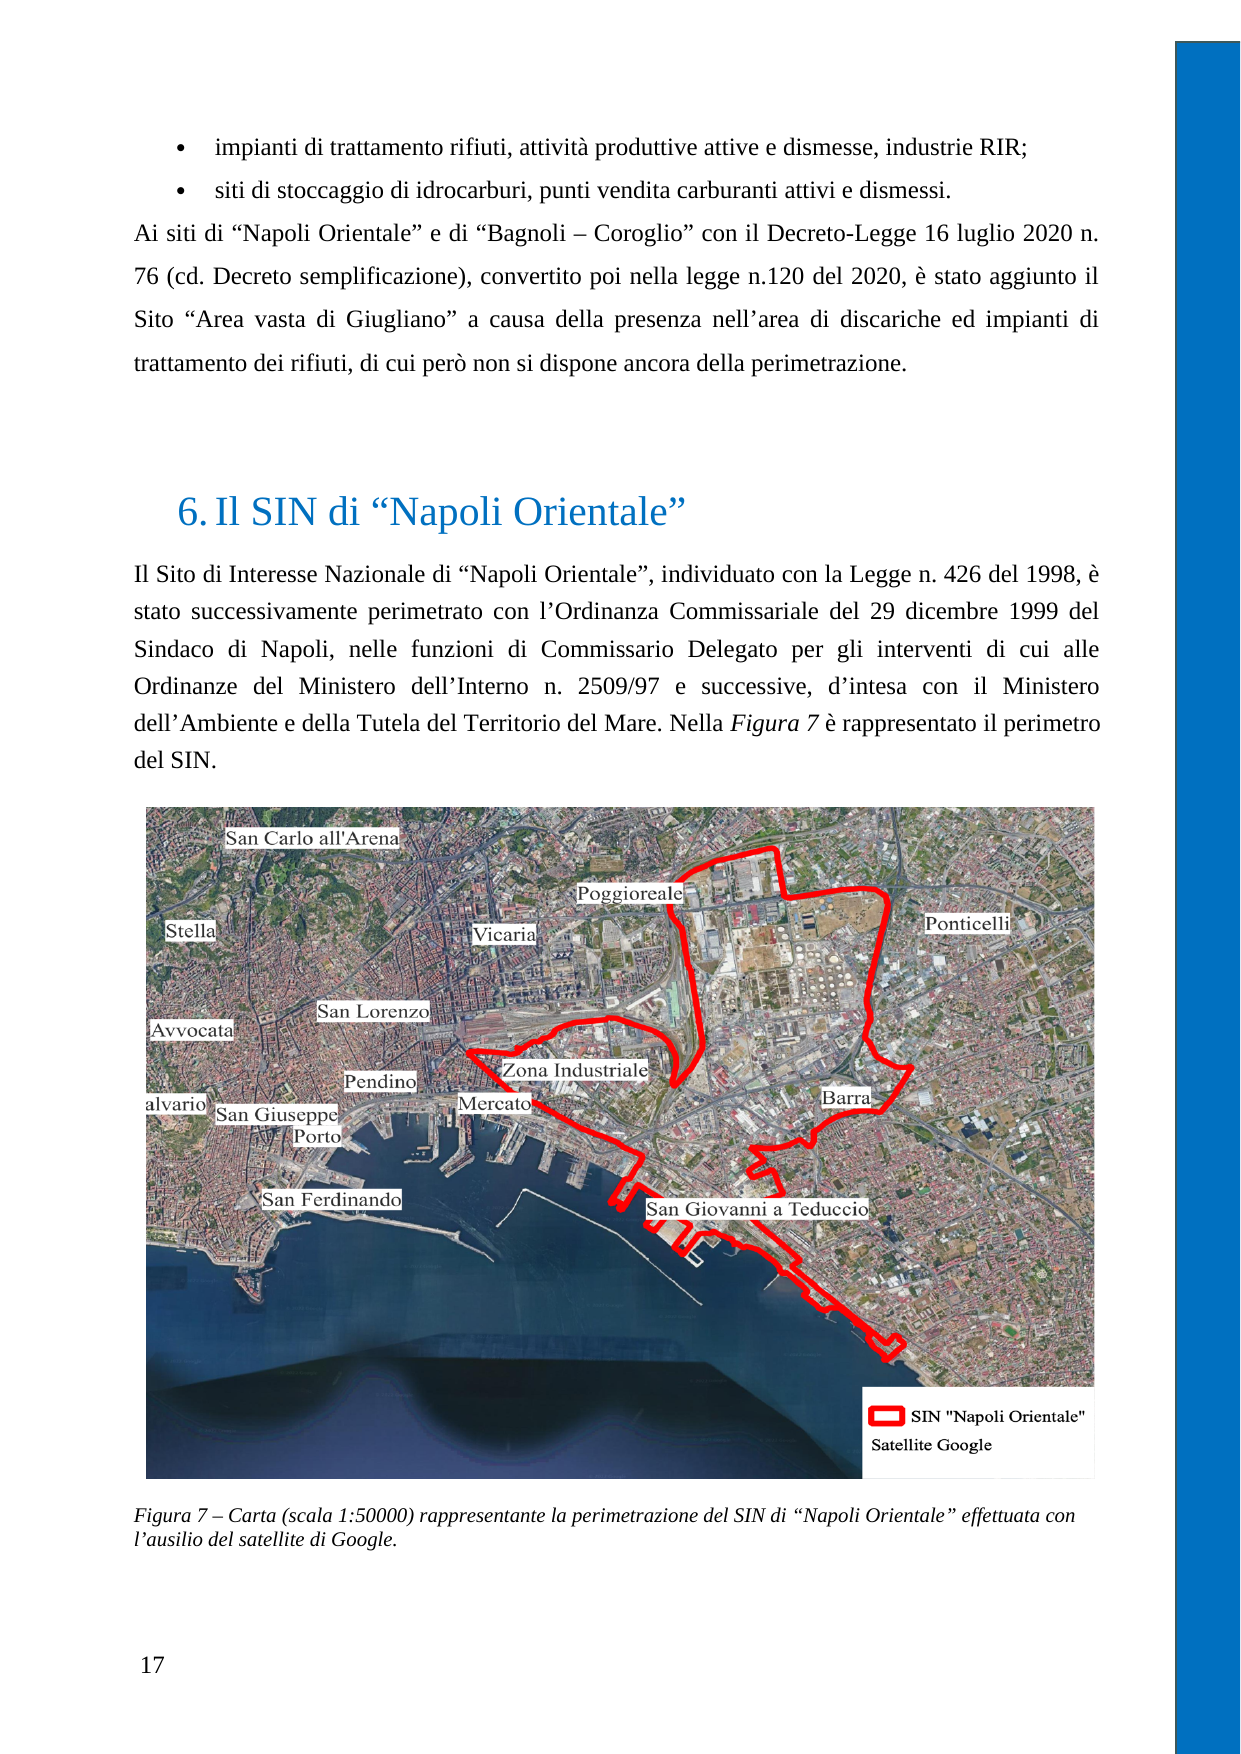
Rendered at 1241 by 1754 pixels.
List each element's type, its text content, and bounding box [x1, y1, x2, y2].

text Il Sito di Interesse Nazionale di “Napoli Orientale”, individuato con la Legge n. 426 del 1998, è stato successivamente perimetrato con l’Ordinanza Commissariale del 29 dicembre 1999 del Sindaco di Napoli, nelle funzioni di Commissario Delegato per gli interventi di cui alle Ordinanze del Ministero dell’Interno n. 2509/97 e successive, d’intesa con il Ministero dell’Ambiente e della Tutela del Territorio del Mare. Nella Figura 7 è rappresentato il perimetro del SIN. [133, 559, 1101, 774]
picture [146, 807, 1095, 1479]
list impianti di trattamento rifiuti, attività produttive attive e dismesse, industrie RIR; [177, 132, 1101, 161]
subtitle Il SIN di “Napoli Orientale” [177, 486, 1101, 534]
text Ai siti di “Napoli Orientale” e di “Bagnoli – Coroglio” con il Decreto-Legge 16 luglio 2020 n. 76 (cd. Decreto semplificazione), convertito poi nella legge n.120 del 2020, è stato aggiunto il Sito “Area vasta di Giugliano” a causa della presenza nell’area di discariche ed impianti di trattamento dei rifiuti, di cui però non si dispone ancora della perimetrazione. [133, 218, 1101, 376]
list siti di stoccaggio di idrocarburi, punti vendita carburanti attivi e dismessi. [177, 175, 1101, 204]
